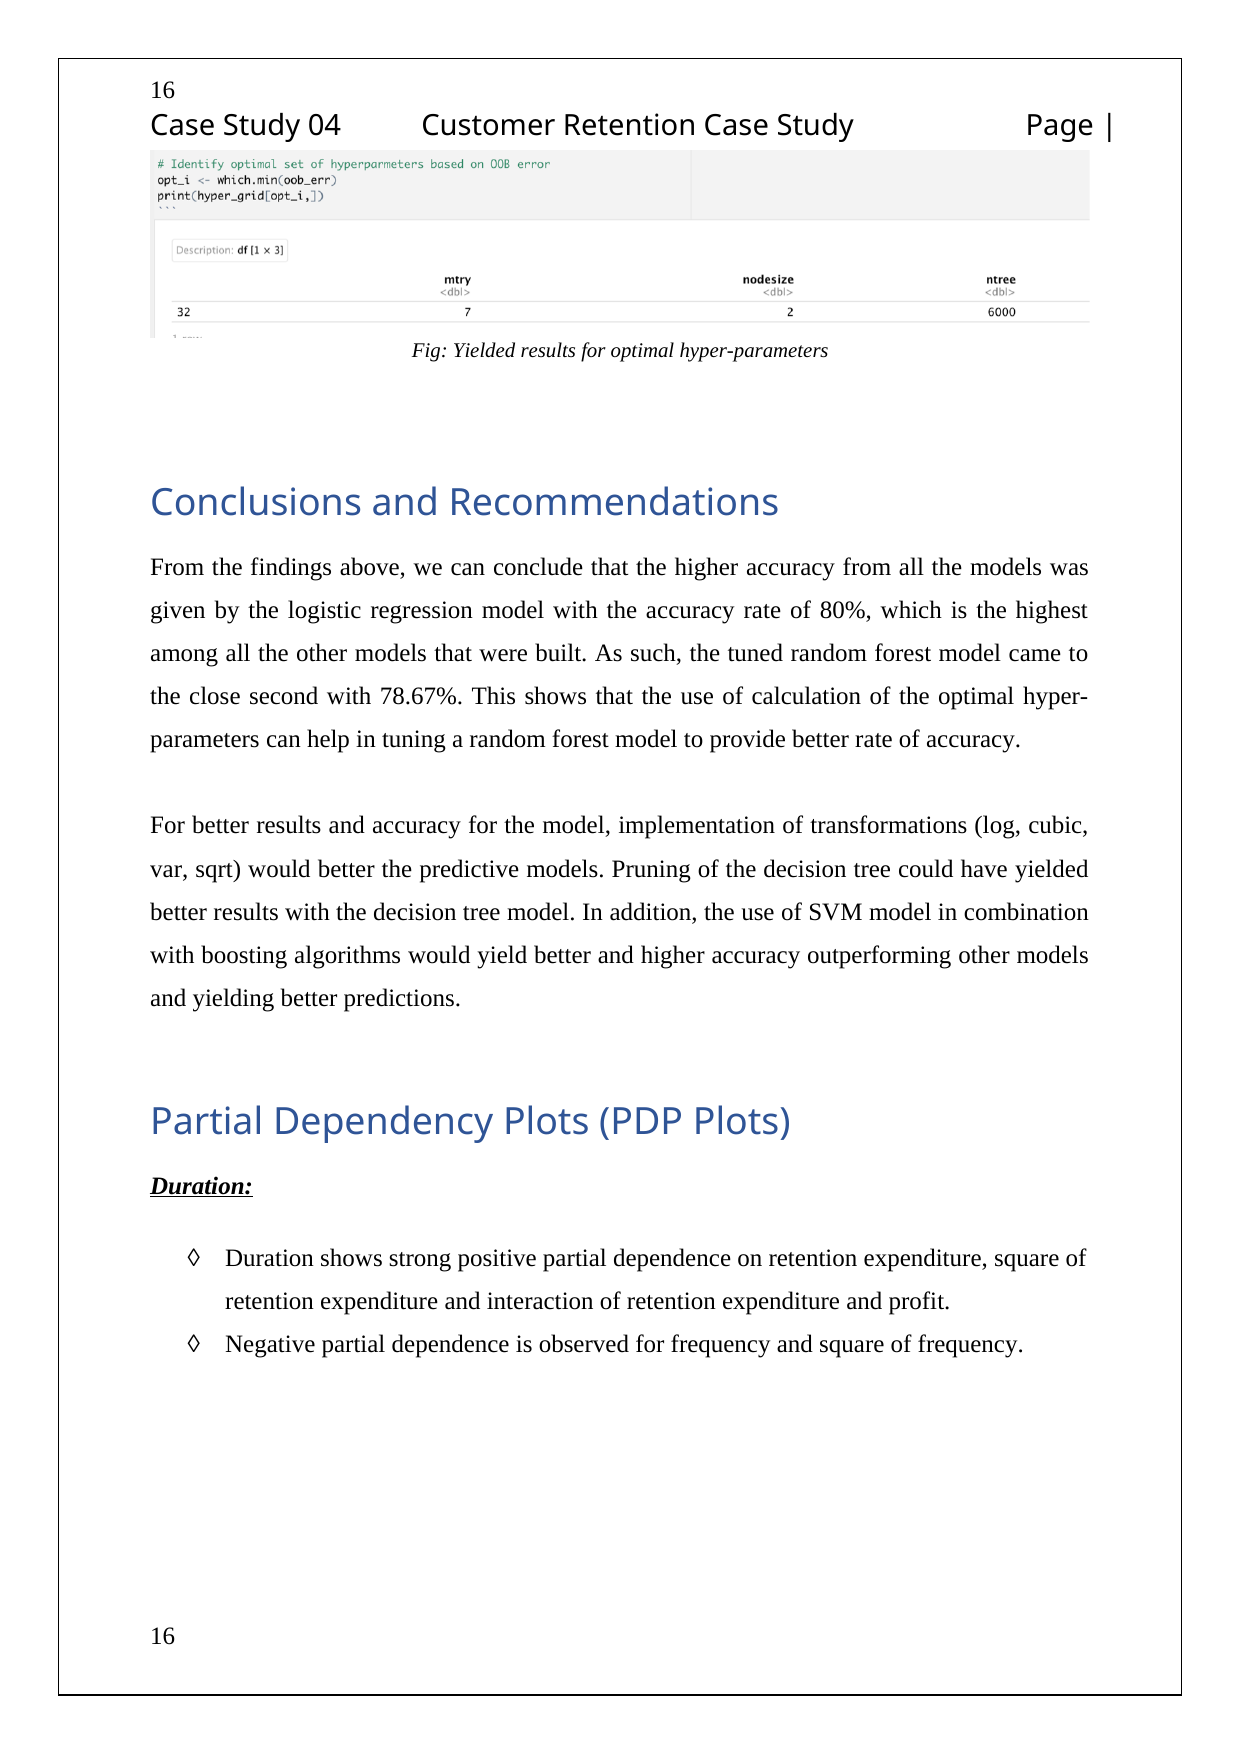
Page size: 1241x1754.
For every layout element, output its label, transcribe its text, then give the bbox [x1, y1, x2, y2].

list Duration shows strong positive partial dependence on retention expenditure, square of retention expenditure and interaction of retention expenditure and profit. [187, 1243, 1090, 1315]
text Fig: Yielded results for optimal hyper-parameters [150, 338, 1090, 362]
text Duration: [150, 1171, 1090, 1200]
subtitle Partial Dependency Plots (PDP Plots) [150, 1094, 1090, 1145]
text From the findings above, we can conclude that the higher accuracy from all the models was given by the logistic regression model with the accuracy rate of 80%, which is the highest among all the other models that were built. As such, the tuned random forest model came to the close second with 78.67%. This shows that the use of calculation of the optimal hyper-parameters can help in tuning a random forest model to provide better rate of accuracy. [150, 552, 1090, 753]
subtitle Conclusions and Recommendations [150, 399, 1090, 526]
picture [150, 150, 1090, 338]
text For better results and accuracy for the model, implementation of transformations (log, cubic, var, sqrt) would better the predictive models. Pruning of the decision tree could have yielded better results with the decision tree model. In addition, the use of SVM model in combination with boosting algorithms would yield better and higher accuracy outperforming other models and yielding better predictions. [150, 811, 1090, 1012]
list Negative partial dependence is observed for frequency and square of frequency. [187, 1329, 1090, 1358]
